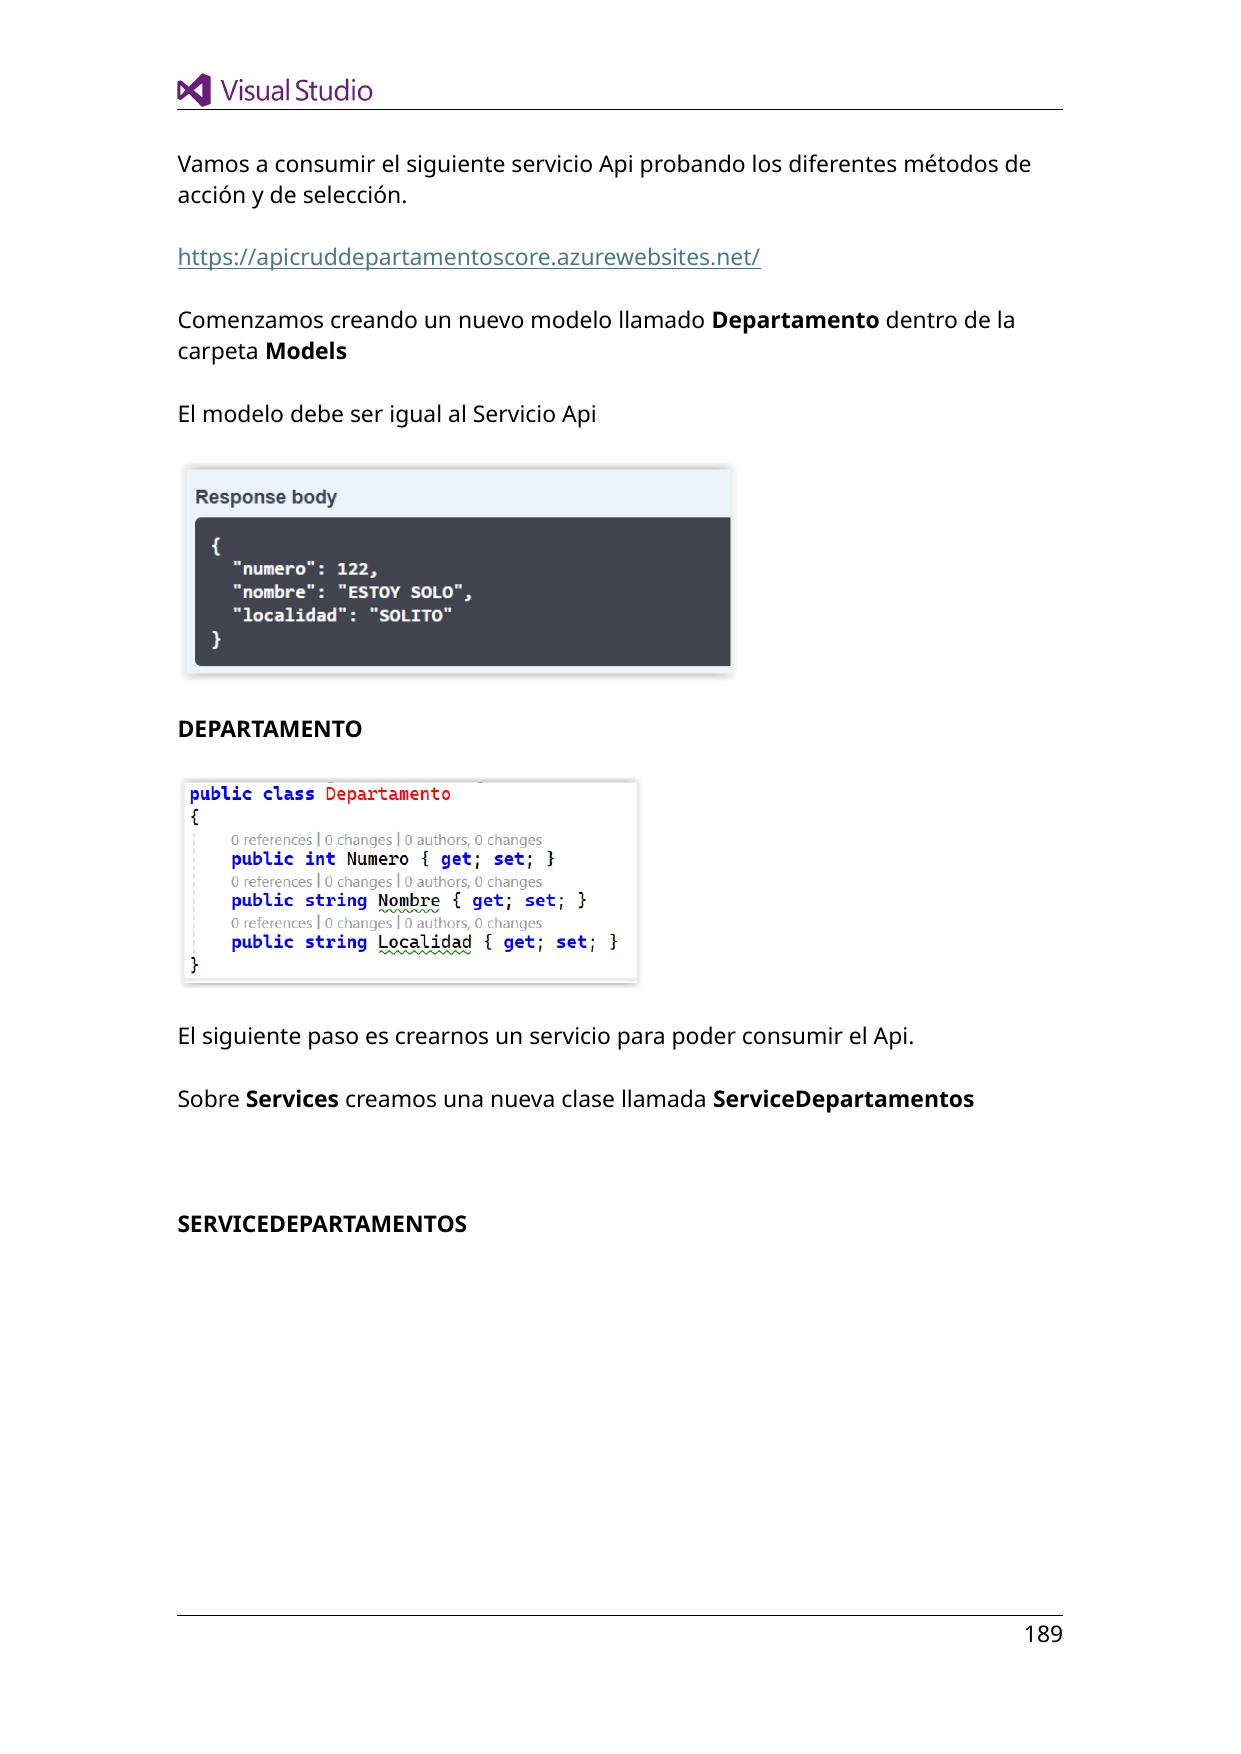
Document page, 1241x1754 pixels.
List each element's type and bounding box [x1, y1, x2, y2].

picture [177, 73, 375, 107]
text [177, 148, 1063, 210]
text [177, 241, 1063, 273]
picture [177, 460, 739, 682]
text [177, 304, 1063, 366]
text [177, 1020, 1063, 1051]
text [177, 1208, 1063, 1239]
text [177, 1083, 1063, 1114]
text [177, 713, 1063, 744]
picture [177, 775, 643, 989]
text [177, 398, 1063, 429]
